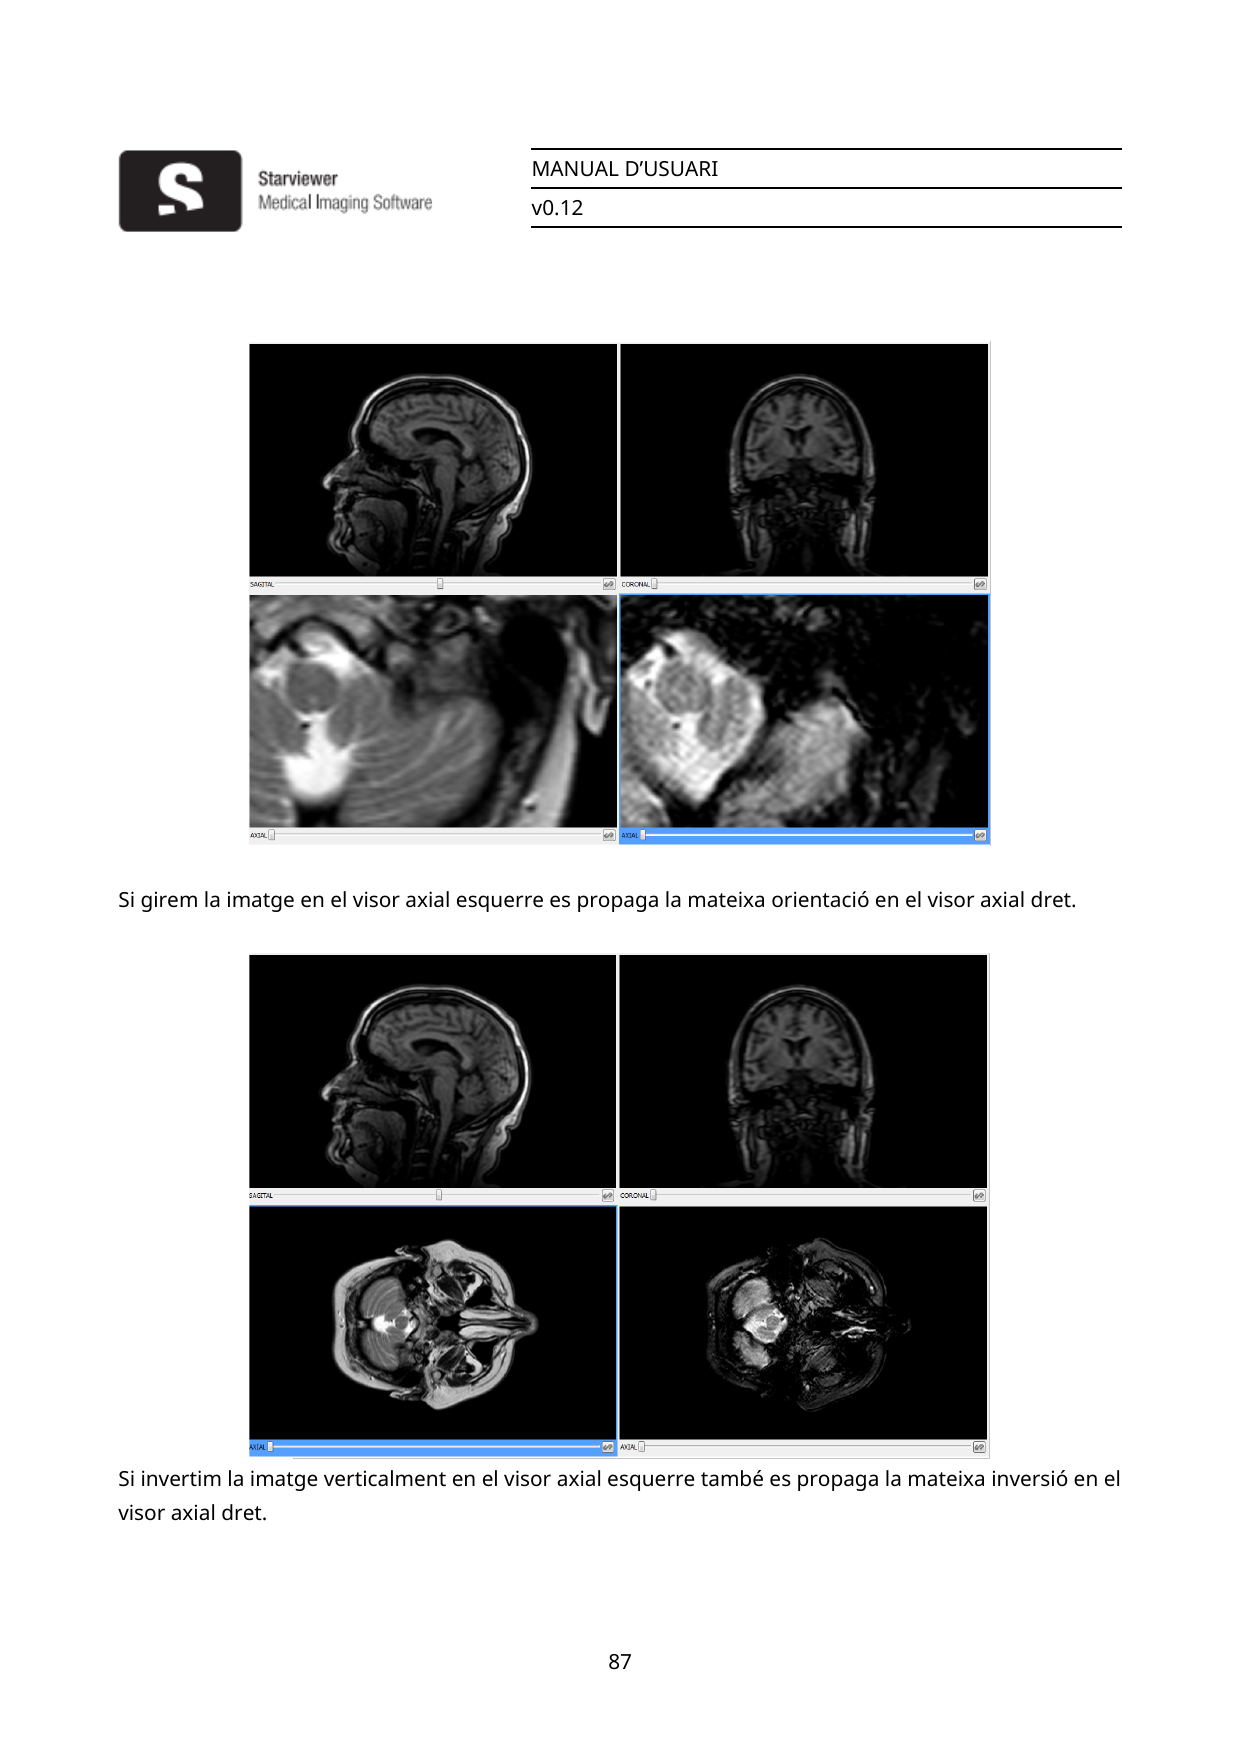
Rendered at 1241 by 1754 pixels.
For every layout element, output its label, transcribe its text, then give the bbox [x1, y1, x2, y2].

picture [249, 953, 991, 1459]
picture [248, 341, 992, 846]
text Si girem la imatge en el visor axial esquerre es propaga la mateixa orientació en el visor axial dret. [118, 885, 1122, 914]
text Si invertim la imatge verticalment en el visor axial esquerre també es propaga la mateixa inversió en el visor axial dret. [118, 1464, 1122, 1527]
